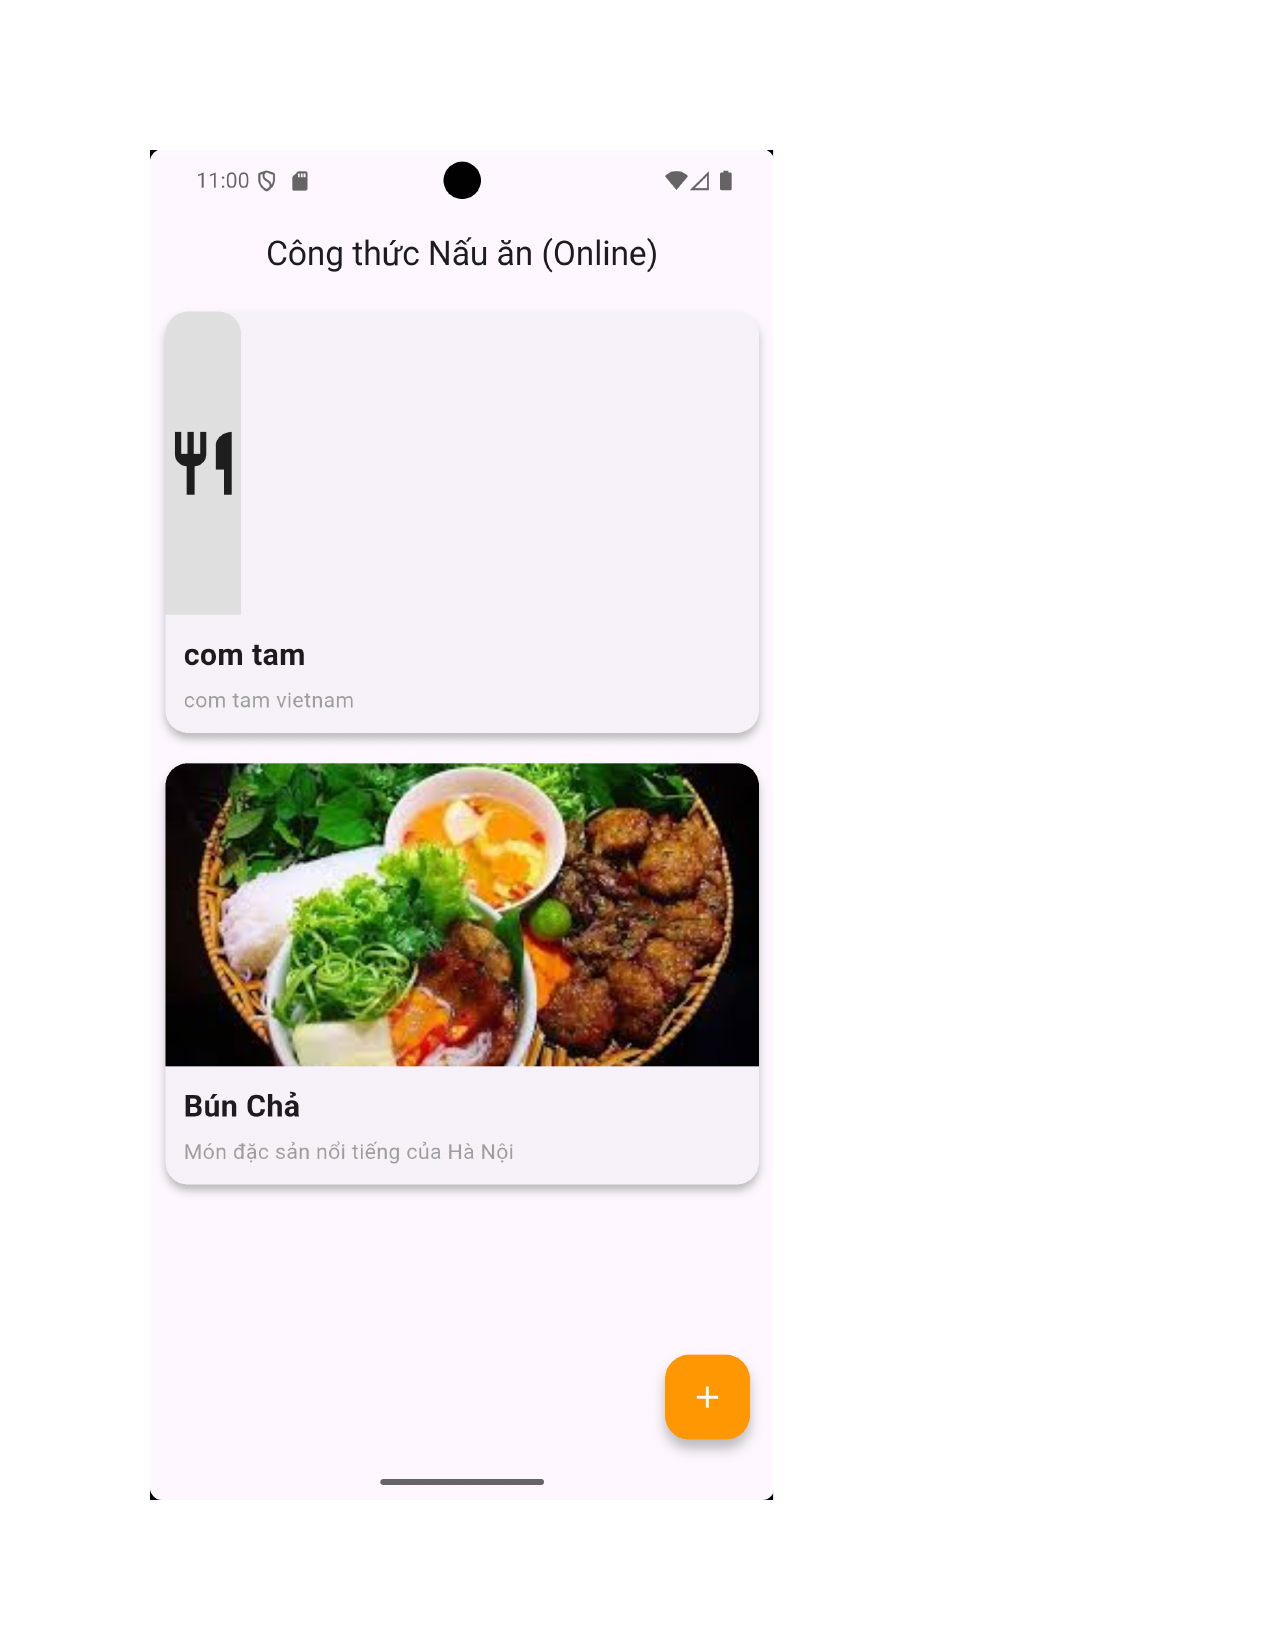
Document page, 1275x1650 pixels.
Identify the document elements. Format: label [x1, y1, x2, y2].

picture [150, 150, 774, 1500]
